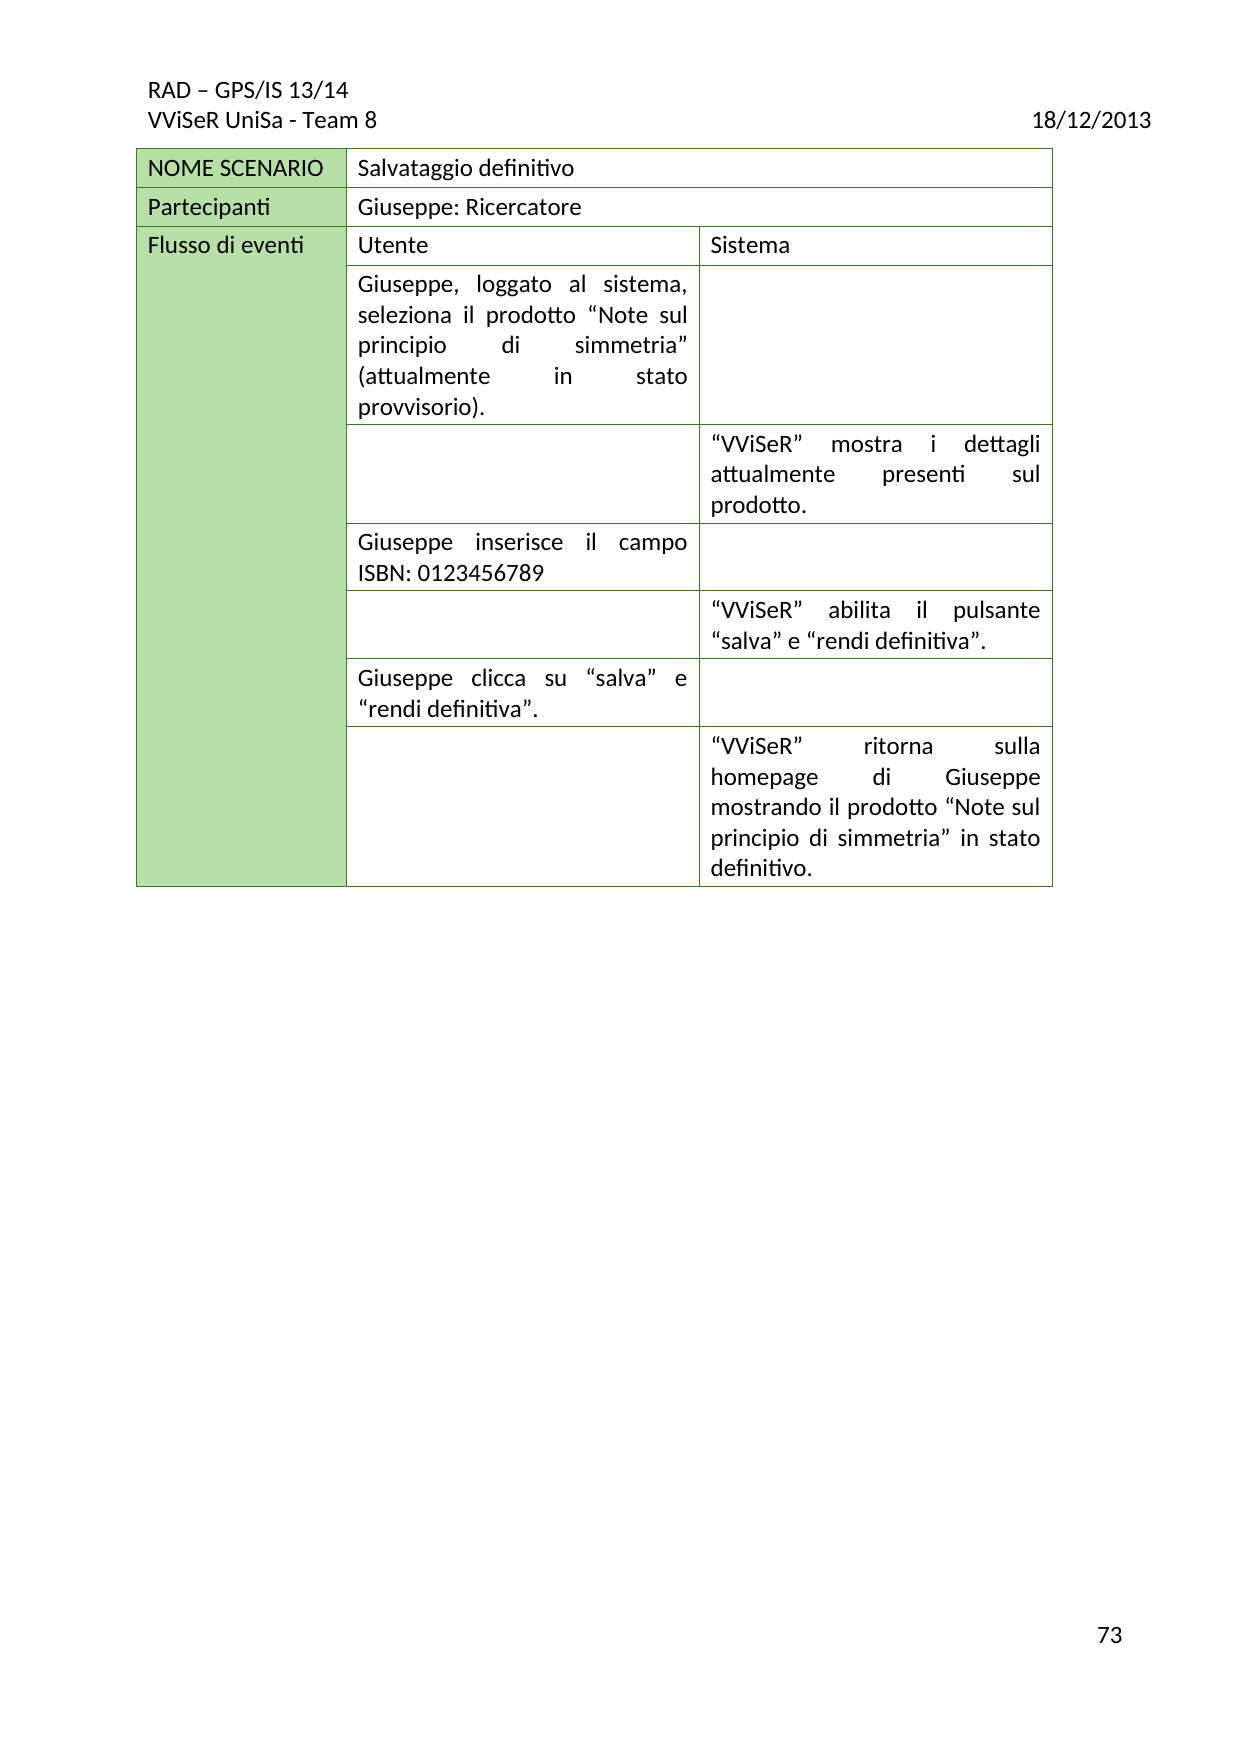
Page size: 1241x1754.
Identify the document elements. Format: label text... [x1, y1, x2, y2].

table_cell [347, 591, 699, 658]
table_cell [700, 524, 1052, 590]
table_cell Giuseppe, loggato al sistema, seleziona il prodotto “Note sul principio di simmetria” (attualmente in stato provvisorio). [347, 266, 699, 424]
table_cell [347, 425, 699, 522]
table_cell “VViSeR” mostra i dettagli attualmente presenti sul prodotto. [700, 425, 1052, 522]
table_cell “VViSeR” abilita il pulsante “salva” e “rendi definitiva”. [700, 591, 1052, 658]
table_cell Sistema [700, 227, 1052, 264]
table_cell [700, 659, 1052, 726]
table_cell Utente [347, 227, 699, 264]
table_cell “VViSeR” ritorna sulla homepage di Giuseppe mostrando il prodotto “Note sul principio di simmetria” in stato definitivo. [700, 727, 1052, 886]
table_cell Giuseppe clicca su “salva” e “rendi definitiva”. [347, 659, 699, 726]
table_cell Salvataggio definitivo [347, 149, 1052, 187]
table_cell NOME SCENARIO [137, 149, 346, 187]
table_cell [347, 727, 699, 886]
table_cell Partecipanti [137, 188, 346, 226]
table_cell Flusso di eventi [137, 227, 346, 886]
table_cell Giuseppe inserisce il campo ISBN: 0123456789 [347, 524, 699, 590]
table_cell [700, 266, 1052, 424]
table_cell Giuseppe: Ricercatore [347, 188, 1052, 226]
